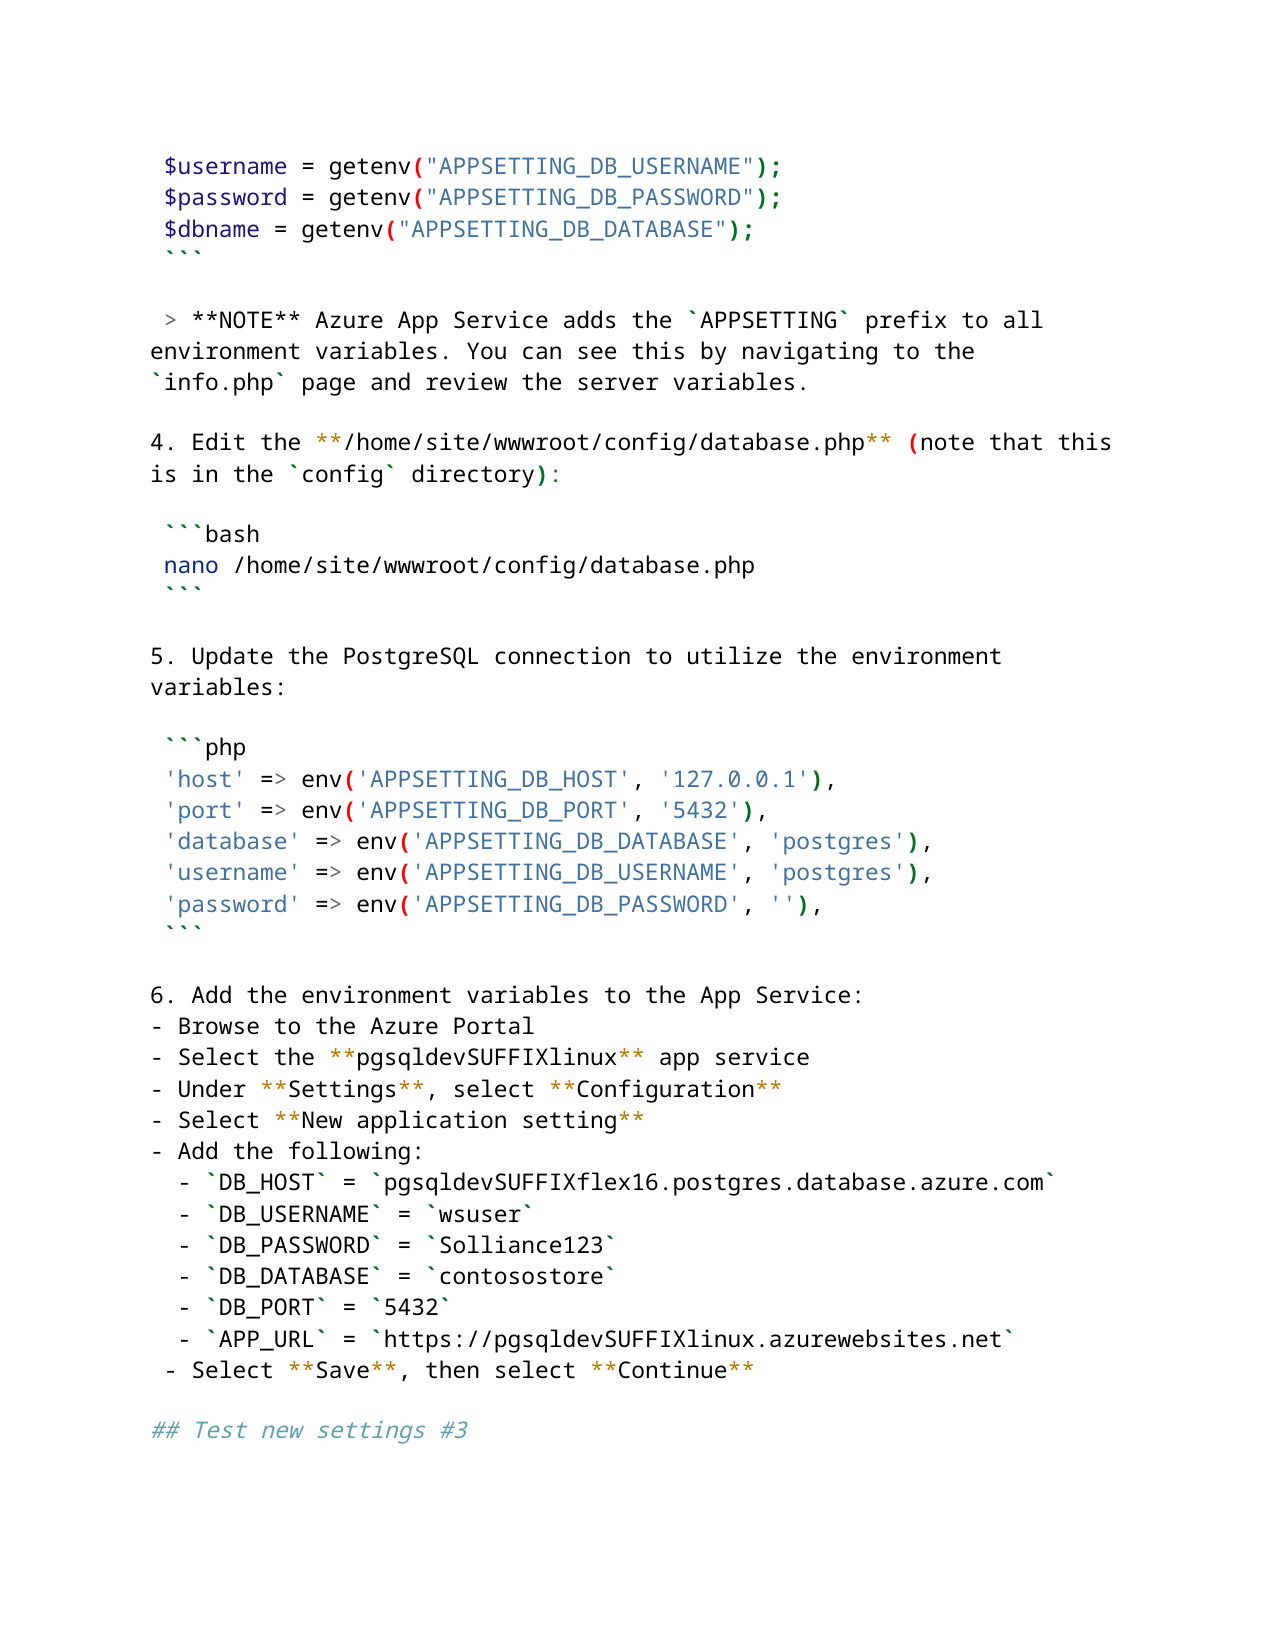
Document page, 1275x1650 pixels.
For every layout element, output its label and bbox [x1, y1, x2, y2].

text [150, 150, 1125, 1474]
